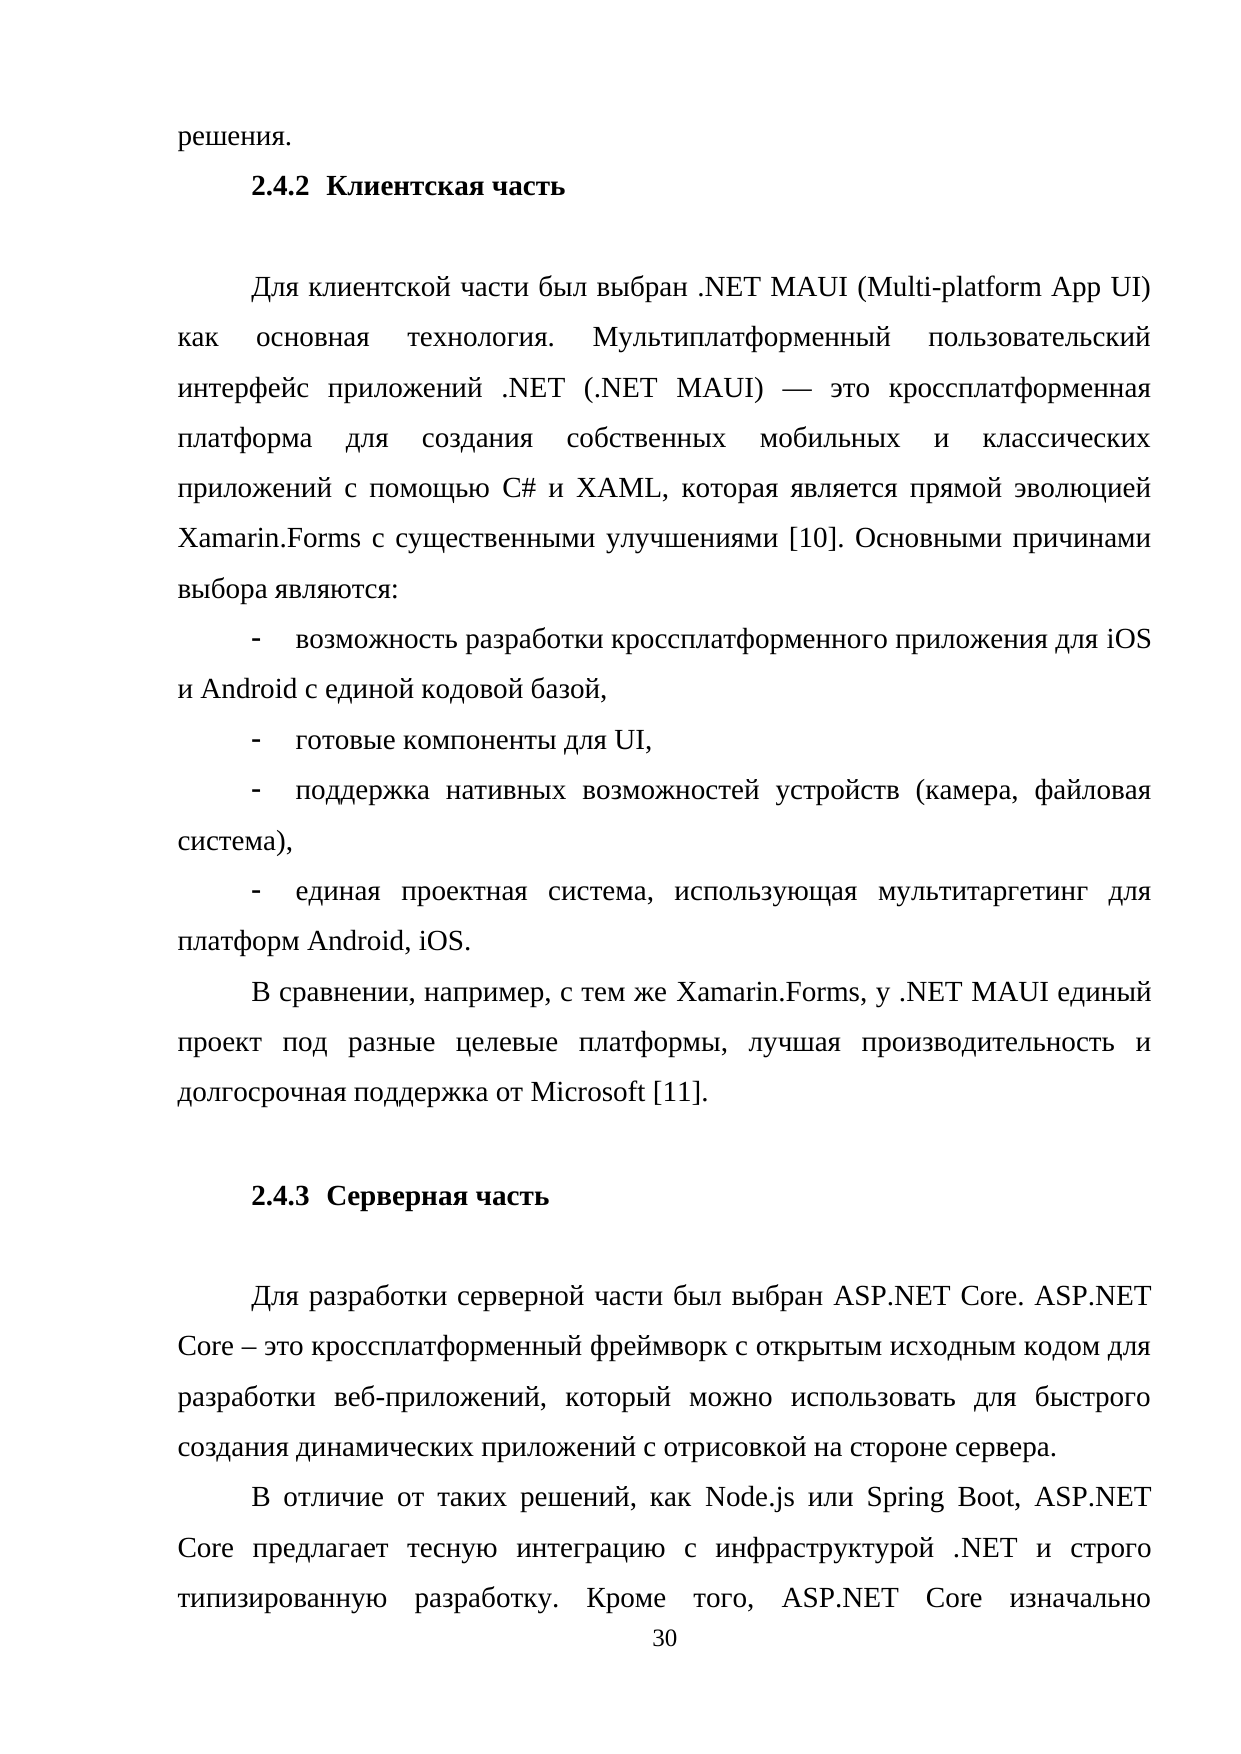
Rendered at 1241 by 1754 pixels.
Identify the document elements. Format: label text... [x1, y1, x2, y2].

list единая проектная система, использующая мультитаргетинг для платформ Android, iOS. [177, 873, 1152, 957]
list Серверная часть [251, 1178, 1152, 1211]
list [177, 1479, 1152, 1614]
list поддержка нативных возможностей устройств (камера, файловая система), [177, 772, 1152, 856]
list Для разработки серверной части был выбран ASP.NET Core. ASP.NET Core – это кроссплатформенный фреймворк с открытым исходным кодом для разработки веб-приложений, который можно использовать для быстрого создания динамических приложений с отрисовкой на стороне сервера. [177, 1278, 1152, 1463]
list готовые компоненты для UI, [177, 722, 1152, 756]
list Для клиентской части был выбран .NET MAUI (Multi-platform App UI) как основная технология. Мультиплатформенный пользовательский интерфейс приложений .NET (.NET MAUI) — это кроссплатформенная платформа для создания собственных мобильных и классических приложений с помощью C# и XAML, которая является прямой эволюцией Xamarin.Forms с существенными улучшениями [10]. Основными причинами выбора являются: [177, 269, 1152, 604]
list В сравнении, например, с тем же Xamarin.Forms, у .NET MAUI единый проект под разные целевые платформы, лучшая производительность и долгосрочная поддержка от Microsoft [11]. [177, 974, 1152, 1108]
list Клиентская часть [251, 168, 1152, 202]
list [177, 118, 1152, 152]
list возможность разработки кроссплатформенного приложения для iOS и Android с единой кодовой базой, [177, 621, 1152, 705]
